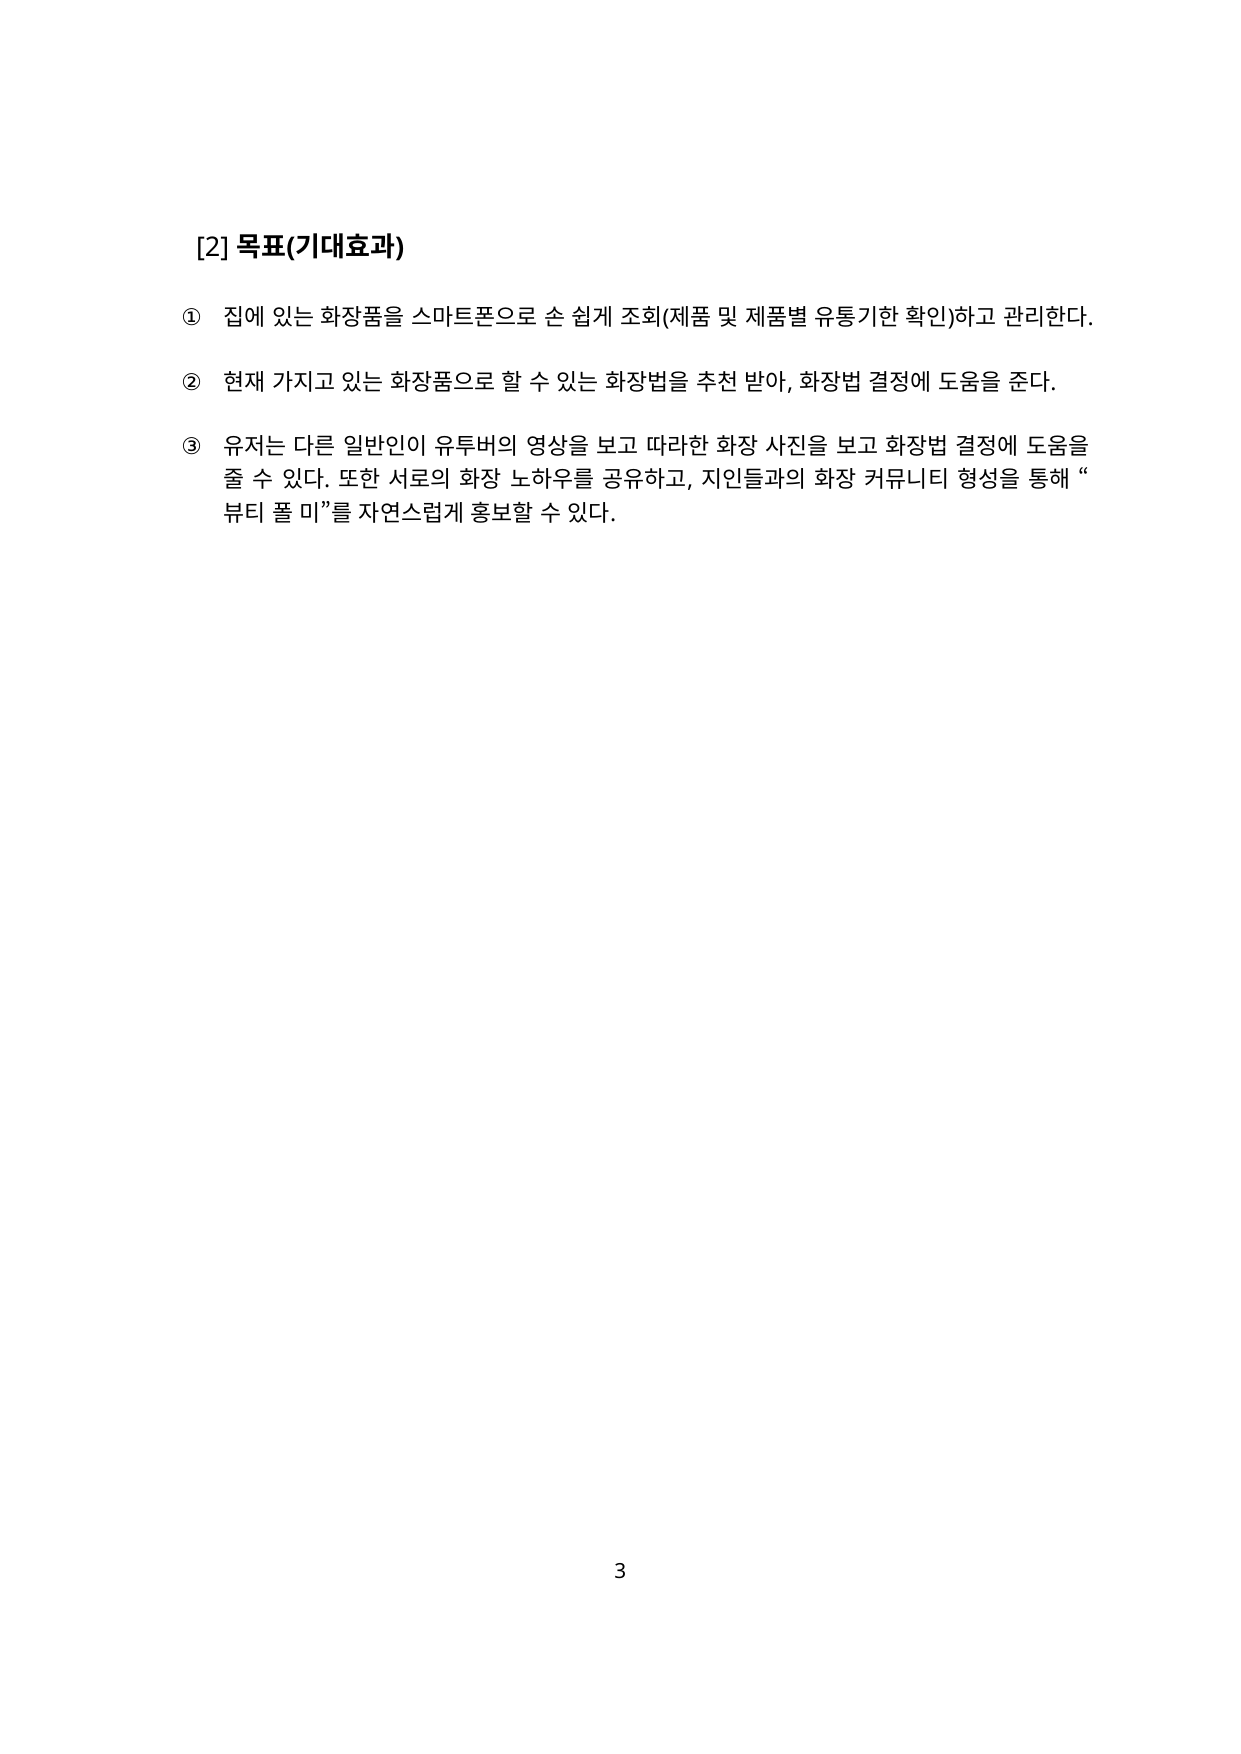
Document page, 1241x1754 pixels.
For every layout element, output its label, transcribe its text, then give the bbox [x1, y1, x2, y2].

text [2] 목표(기대효과) [150, 225, 1090, 265]
list 유저는 다른 일반인이 유투버의 영상을 보고 따라한 화장 사진을 보고 화장법 결정에 도움을 줄 수 있다. 또한 서로의 화장 노하우를 공유하고, 지인들과의 화장 커뮤니티 형성을 통해 “뷰티 폴 미”를 자연스럽게 홍보할 수 있다. [181, 428, 1090, 528]
list 집에 있는 화장품을 스마트폰으로 손 쉽게 조회(제품 및 제품별 유통기한 확인)하고 관리한다. [181, 299, 1090, 332]
list 현재 가지고 있는 화장품으로 할 수 있는 화장법을 추천 받아, 화장법 결정에 도움을 준다. [181, 363, 1090, 397]
